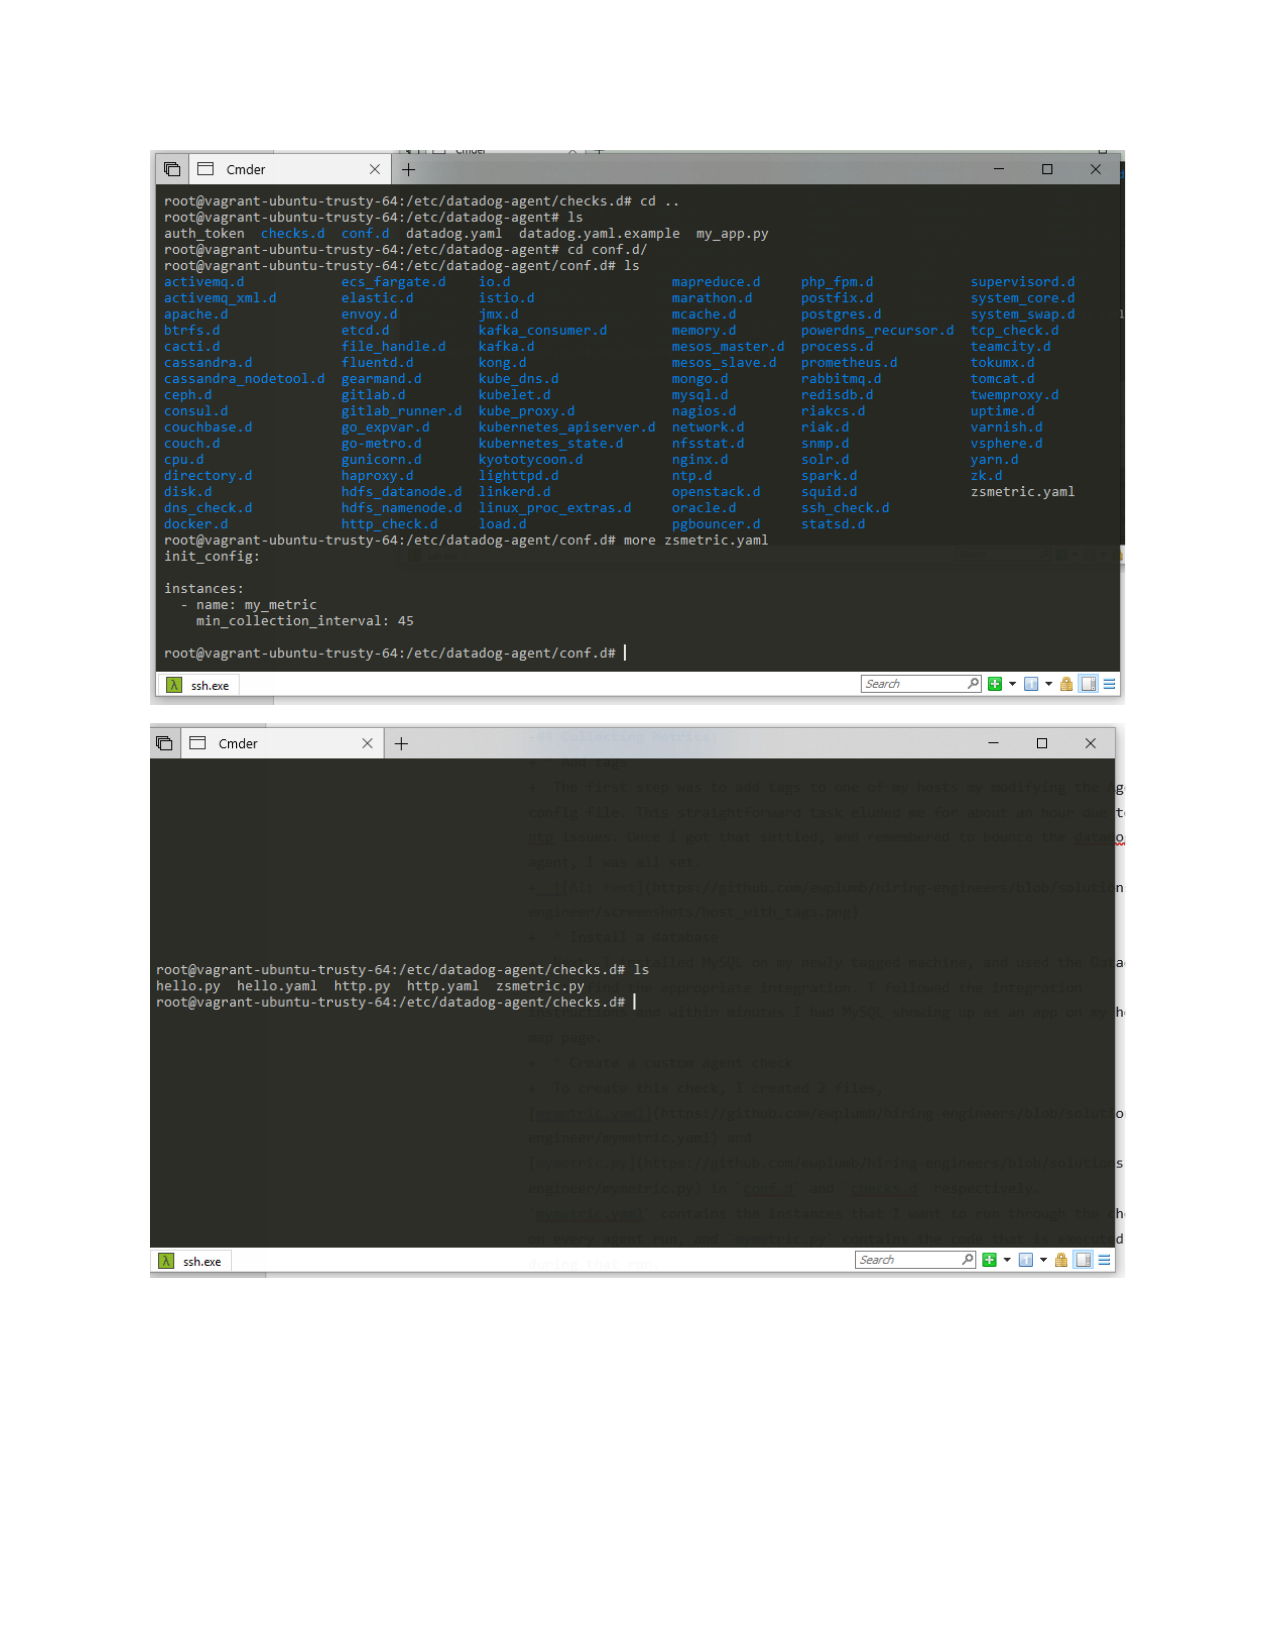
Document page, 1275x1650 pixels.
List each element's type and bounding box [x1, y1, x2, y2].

picture [150, 150, 1125, 705]
picture [150, 723, 1125, 1278]
